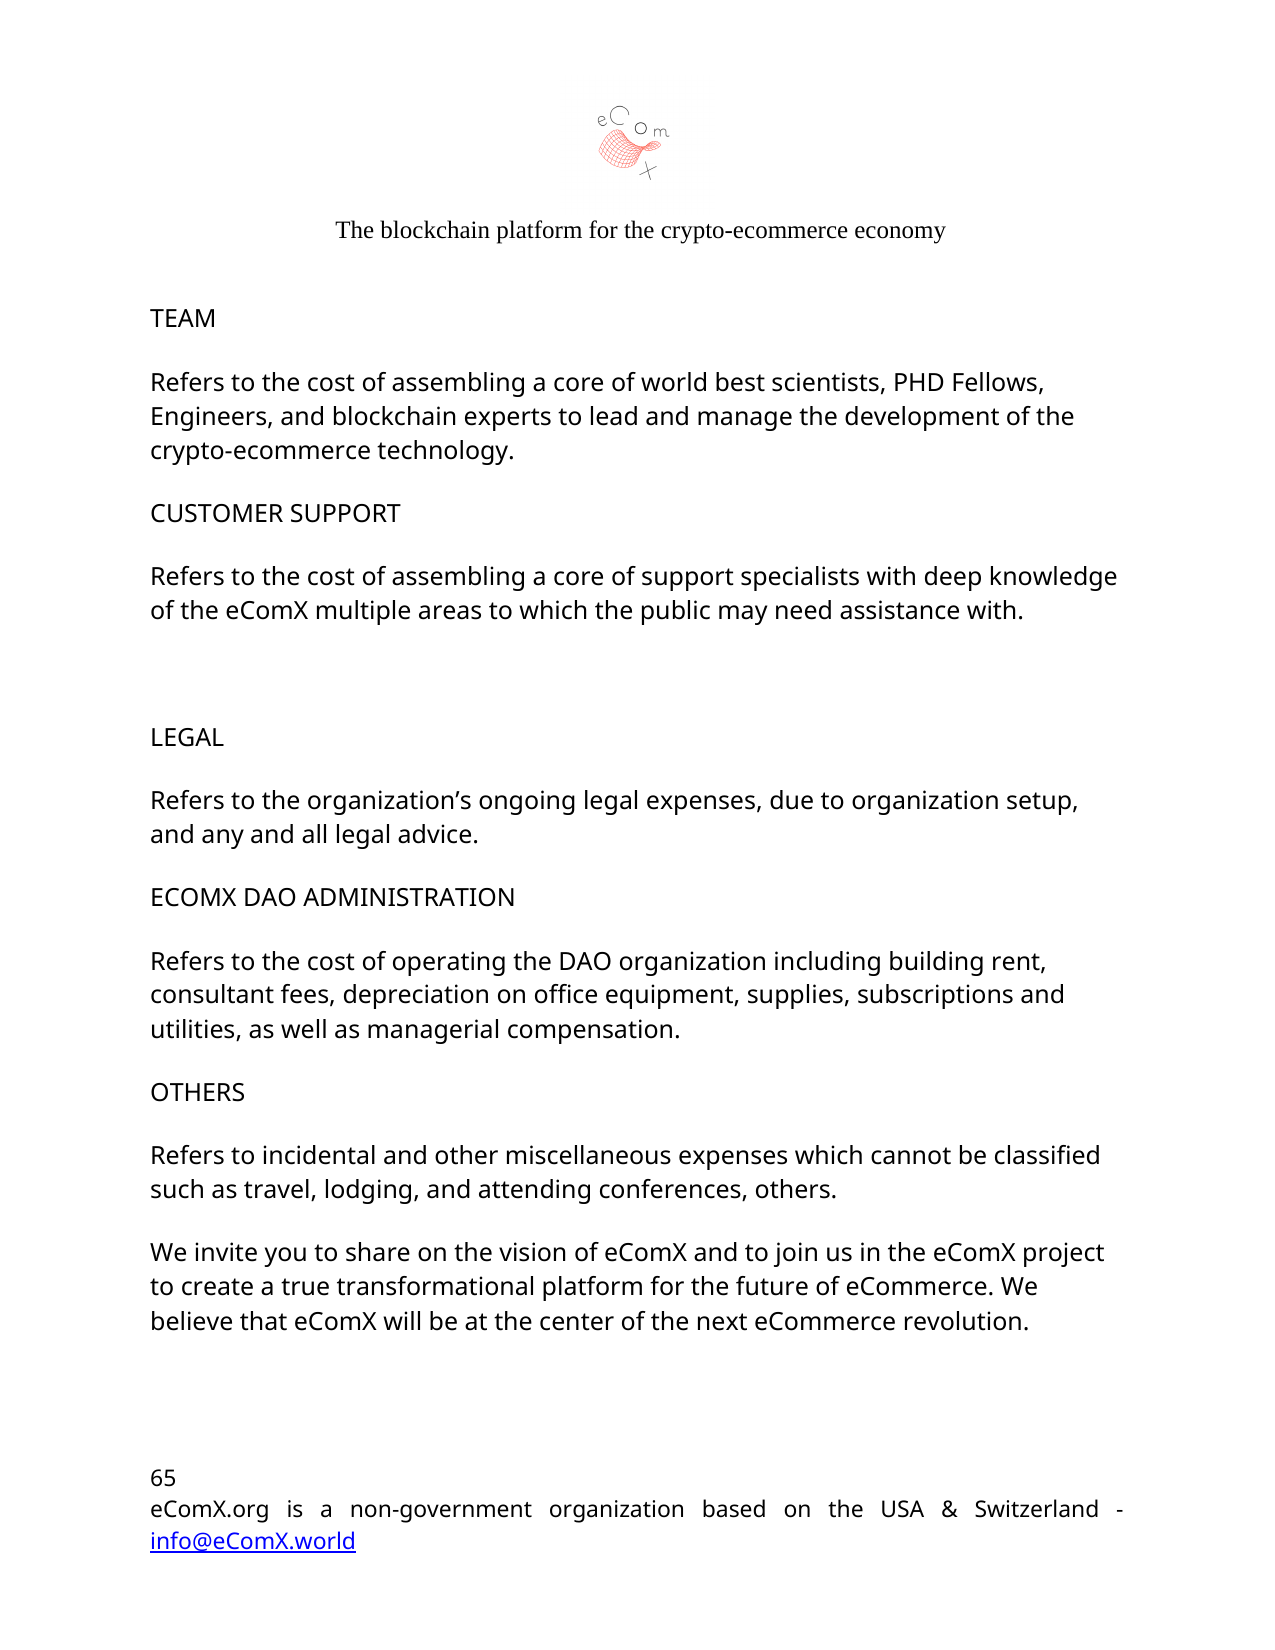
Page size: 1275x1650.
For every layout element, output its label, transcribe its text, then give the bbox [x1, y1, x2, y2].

subtitle TEAM [150, 301, 1125, 335]
subtitle OTHERS [150, 1074, 1125, 1108]
text Refers to the cost of assembling a core of support specialists with deep knowledge of the eComX multiple areas to which the public may need assistance with. [150, 559, 1125, 627]
subtitle CUSTOMER SUPPORT [150, 496, 1125, 530]
picture [560, 75, 716, 215]
text Refers to the cost of assembling a core of world best scientists, PHD Fellows, Engineers, and blockchain experts to lead and manage the development of the crypto-ecommerce technology. [150, 364, 1125, 466]
subtitle LEGAL [150, 719, 1125, 753]
subtitle ECOMX DAO ADMINISTRATION [150, 880, 1125, 914]
text Refers to incidental and other miscellaneous expenses which cannot be classified such as travel, lodging, and attending conferences, others. [150, 1138, 1125, 1206]
text We invite you to share on the vision of eComX and to join us in the eComX project to create a true transformational platform for the future of eCommerce. We believe that eComX will be at the center of the next eCommerce revolution. [150, 1235, 1125, 1337]
text Refers to the cost of operating the DAO organization including building rent, consultant fees, depreciation on office equipment, supplies, subscriptions and utilities, as well as managerial compensation. [150, 943, 1125, 1045]
text Refers to the organization’s ongoing legal expenses, due to organization setup, and any and all legal advice. [150, 783, 1125, 851]
